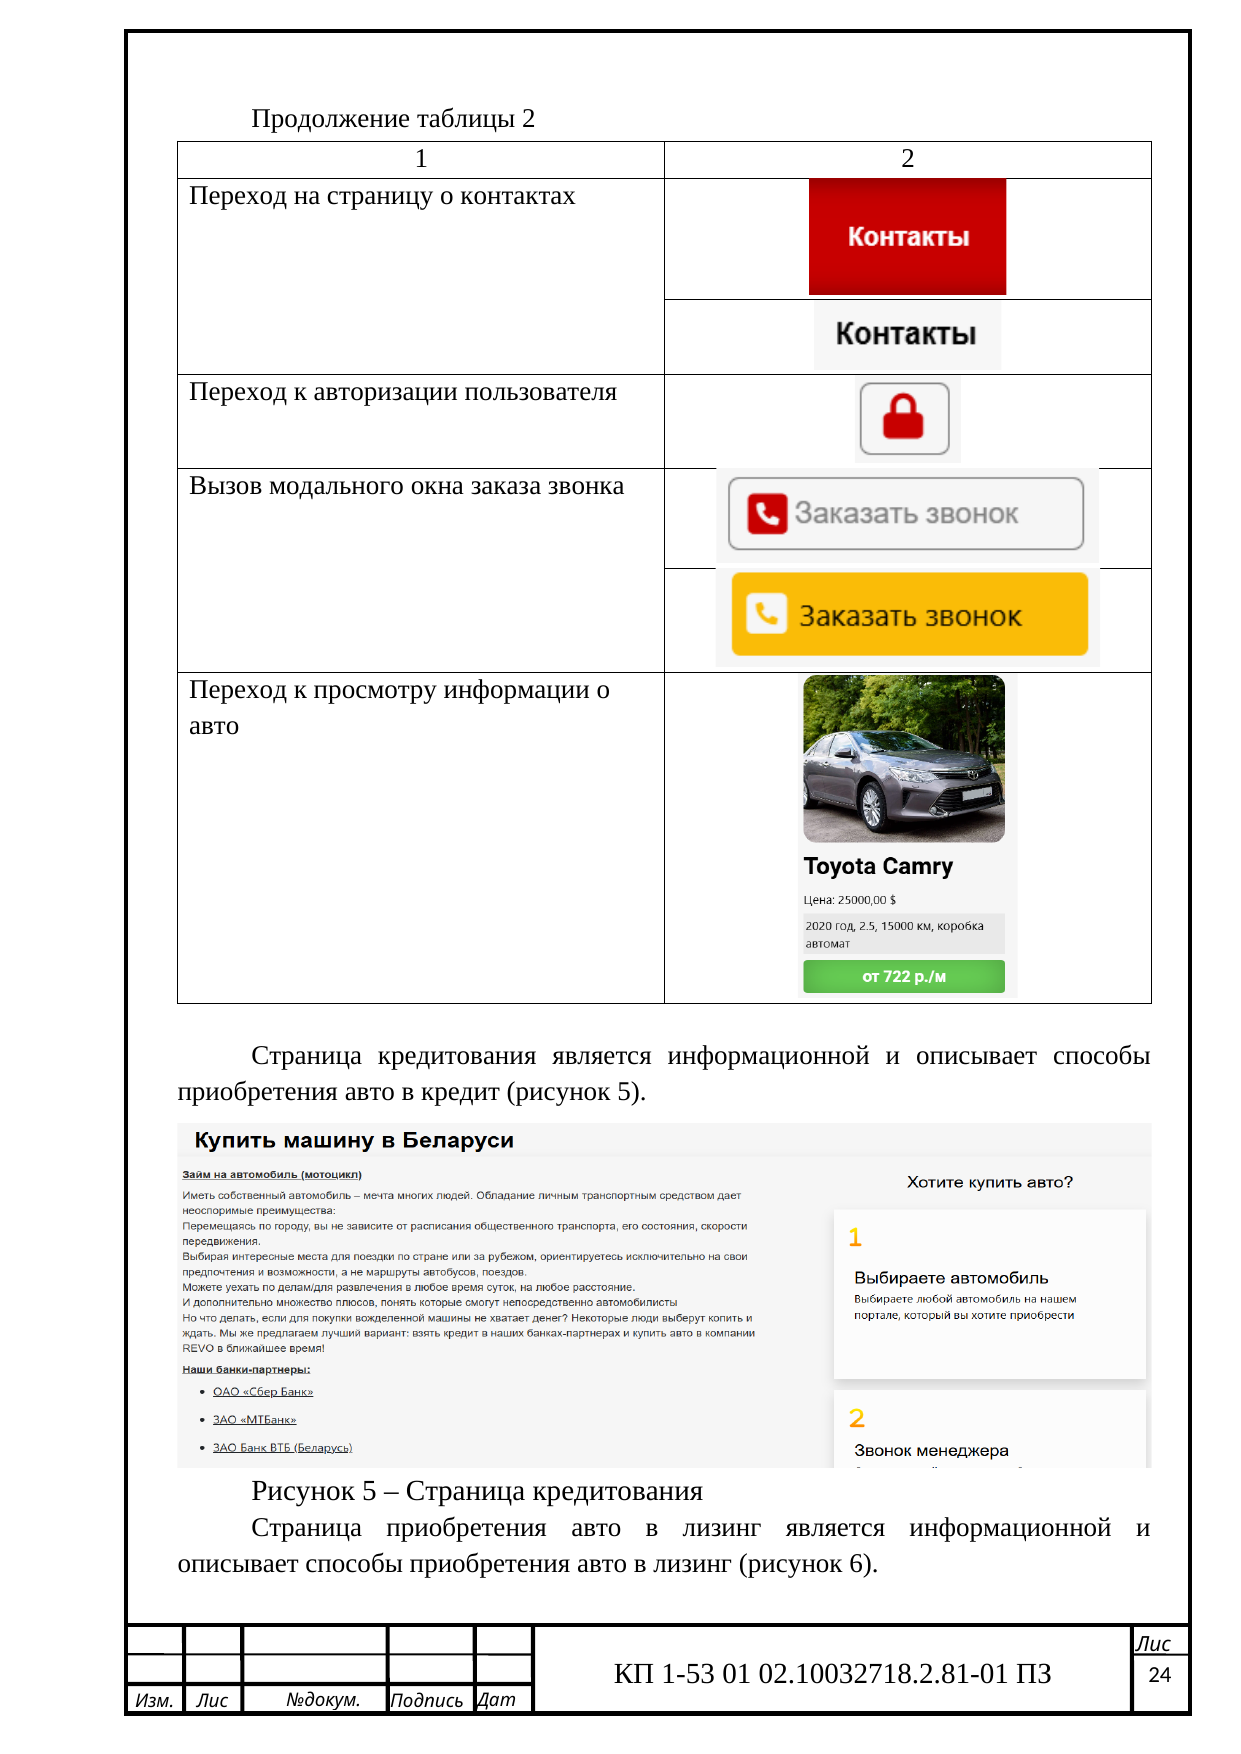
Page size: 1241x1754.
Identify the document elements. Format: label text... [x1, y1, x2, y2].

table_header 2 [665, 142, 1151, 178]
picture [797, 673, 1018, 998]
text Рисунок 5 – Страница кредитования [177, 1473, 1152, 1506]
table_cell [665, 469, 1151, 567]
table_cell [665, 300, 1151, 374]
text Продолжение таблицы 2 [177, 102, 1152, 133]
picture [814, 300, 1002, 370]
table_cell [665, 179, 1151, 299]
picture [809, 178, 1007, 295]
table_cell [665, 569, 1151, 672]
table_cell Переход к просмотру информации о авто [178, 673, 664, 1003]
picture [177, 1123, 1152, 1468]
picture [715, 568, 1100, 667]
text Страница кредитования является информационной и описывает способы приобретения авто в кредит (рисунок 5). [177, 1039, 1152, 1106]
table_cell Переход на страницу о контактах [178, 179, 664, 374]
table_cell [665, 673, 1151, 1003]
table_cell Вызов модального окна заказа звонка [178, 469, 664, 672]
text Страница приобретения авто в лизинг является информационной и описывает способы приобретения авто в лизинг (рисунок 6). [177, 1511, 1152, 1578]
picture [854, 375, 961, 463]
table_cell [665, 375, 1151, 468]
picture [716, 468, 1100, 563]
table_header 1 [178, 142, 664, 178]
table_cell Переход к авторизации пользователя [178, 375, 664, 468]
